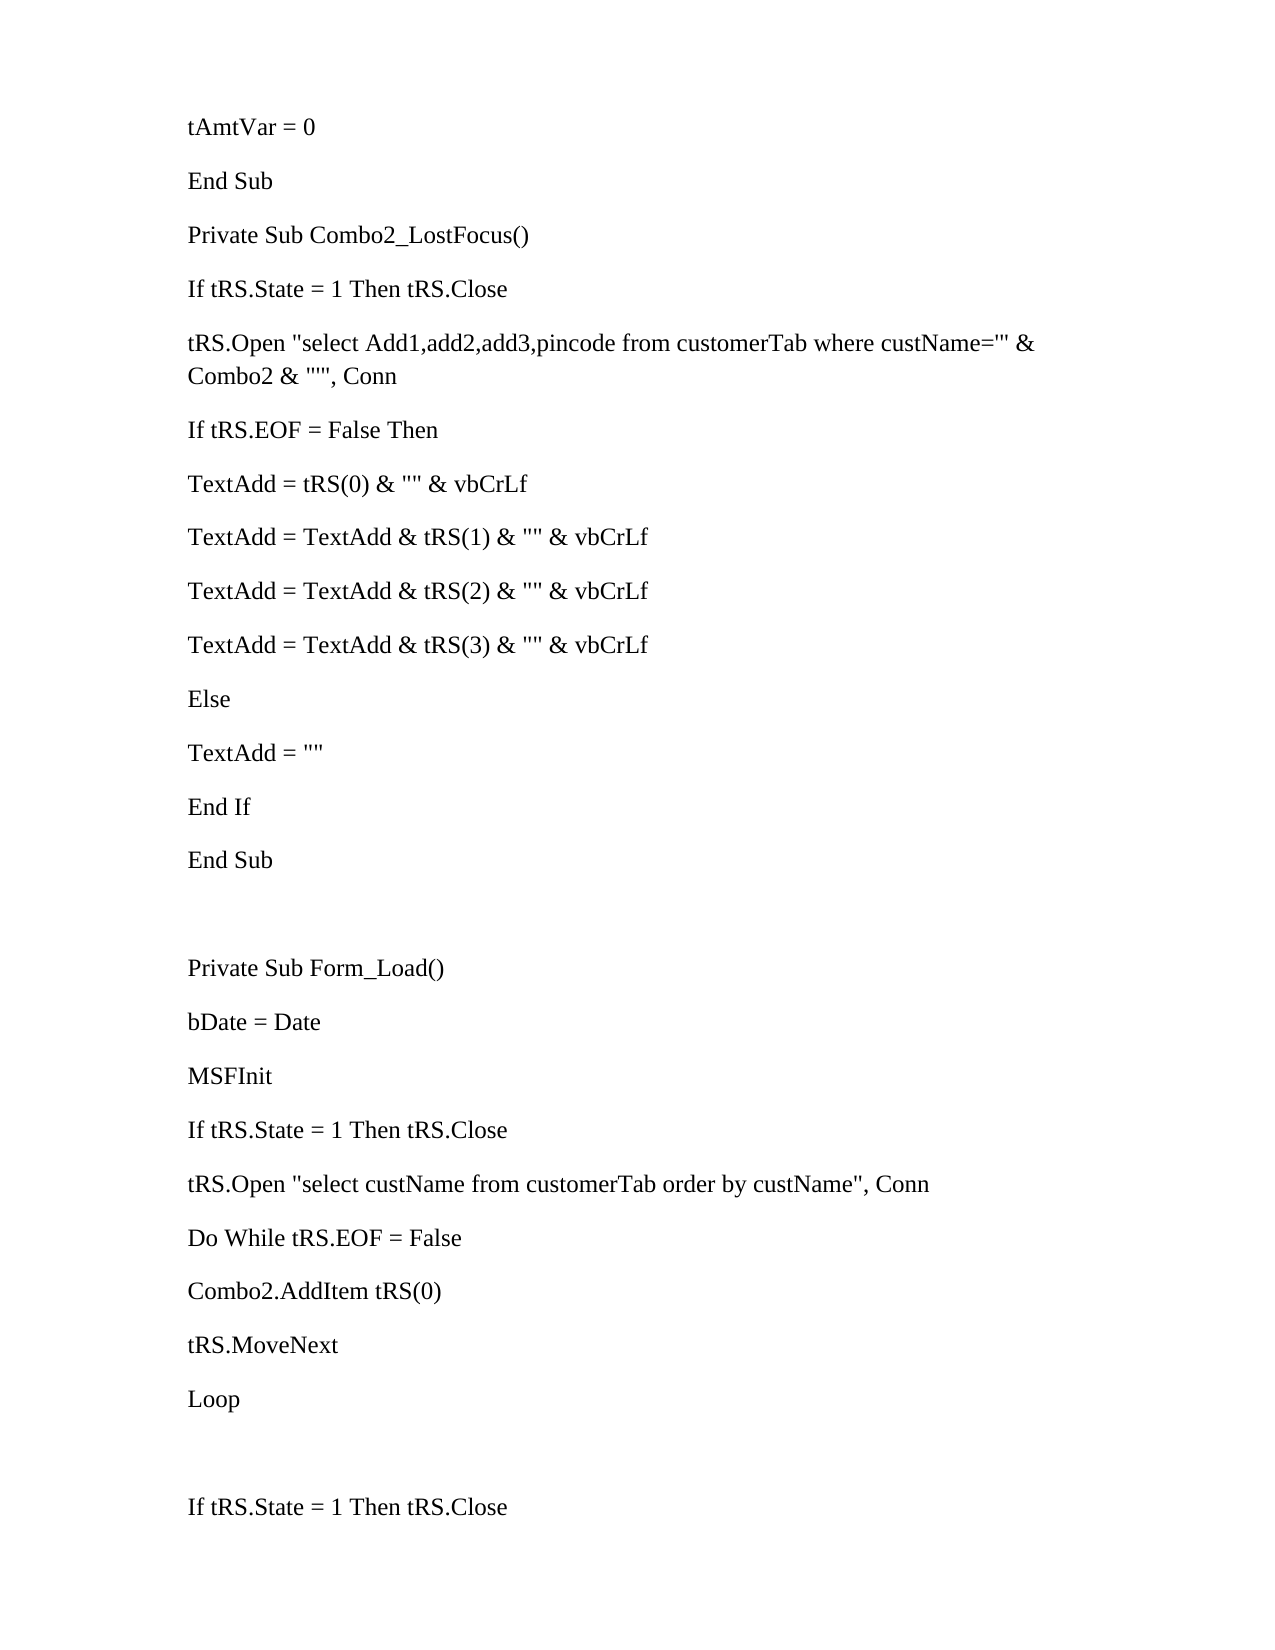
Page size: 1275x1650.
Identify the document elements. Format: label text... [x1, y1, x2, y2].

text TextAdd = TextAdd & tRS(3) & "" & vbCrLf [187, 630, 1125, 659]
text End If [187, 792, 1125, 821]
text Loop [187, 1384, 1125, 1413]
text If tRS.State = 1 Then tRS.Close [187, 1492, 1125, 1521]
text Else [187, 684, 1125, 713]
text Do While tRS.EOF = False [187, 1223, 1125, 1251]
text If tRS.EOF = False Then [187, 415, 1125, 443]
text Private Sub Form_Load() [187, 953, 1125, 982]
text TextAdd = TextAdd & tRS(2) & "" & vbCrLf [187, 576, 1125, 605]
text TextAdd = TextAdd & tRS(1) & "" & vbCrLf [187, 522, 1125, 551]
text TextAdd = tRS(0) & "" & vbCrLf [187, 469, 1125, 497]
text If tRS.State = 1 Then tRS.Close [187, 1115, 1125, 1144]
text Combo2.AddItem tRS(0) [187, 1276, 1125, 1305]
text tRS.Open "select Add1,add2,add3,pincode from customerTab where custName='" & Combo2 & "'", Conn [187, 328, 1125, 390]
text tRS.Open "select custName from customerTab order by custName", Conn [187, 1169, 1125, 1197]
text End Sub [187, 166, 1125, 195]
text MSFInit [187, 1061, 1125, 1090]
text Private Sub Combo2_LostFocus() [187, 220, 1125, 249]
text End Sub [187, 846, 1125, 874]
text tRS.MoveNext [187, 1330, 1125, 1359]
text If tRS.State = 1 Then tRS.Close [187, 274, 1125, 303]
text tAmtVar = 0 [187, 112, 1125, 141]
text bDate = Date [187, 1007, 1125, 1036]
text TextAdd = "" [187, 738, 1125, 767]
